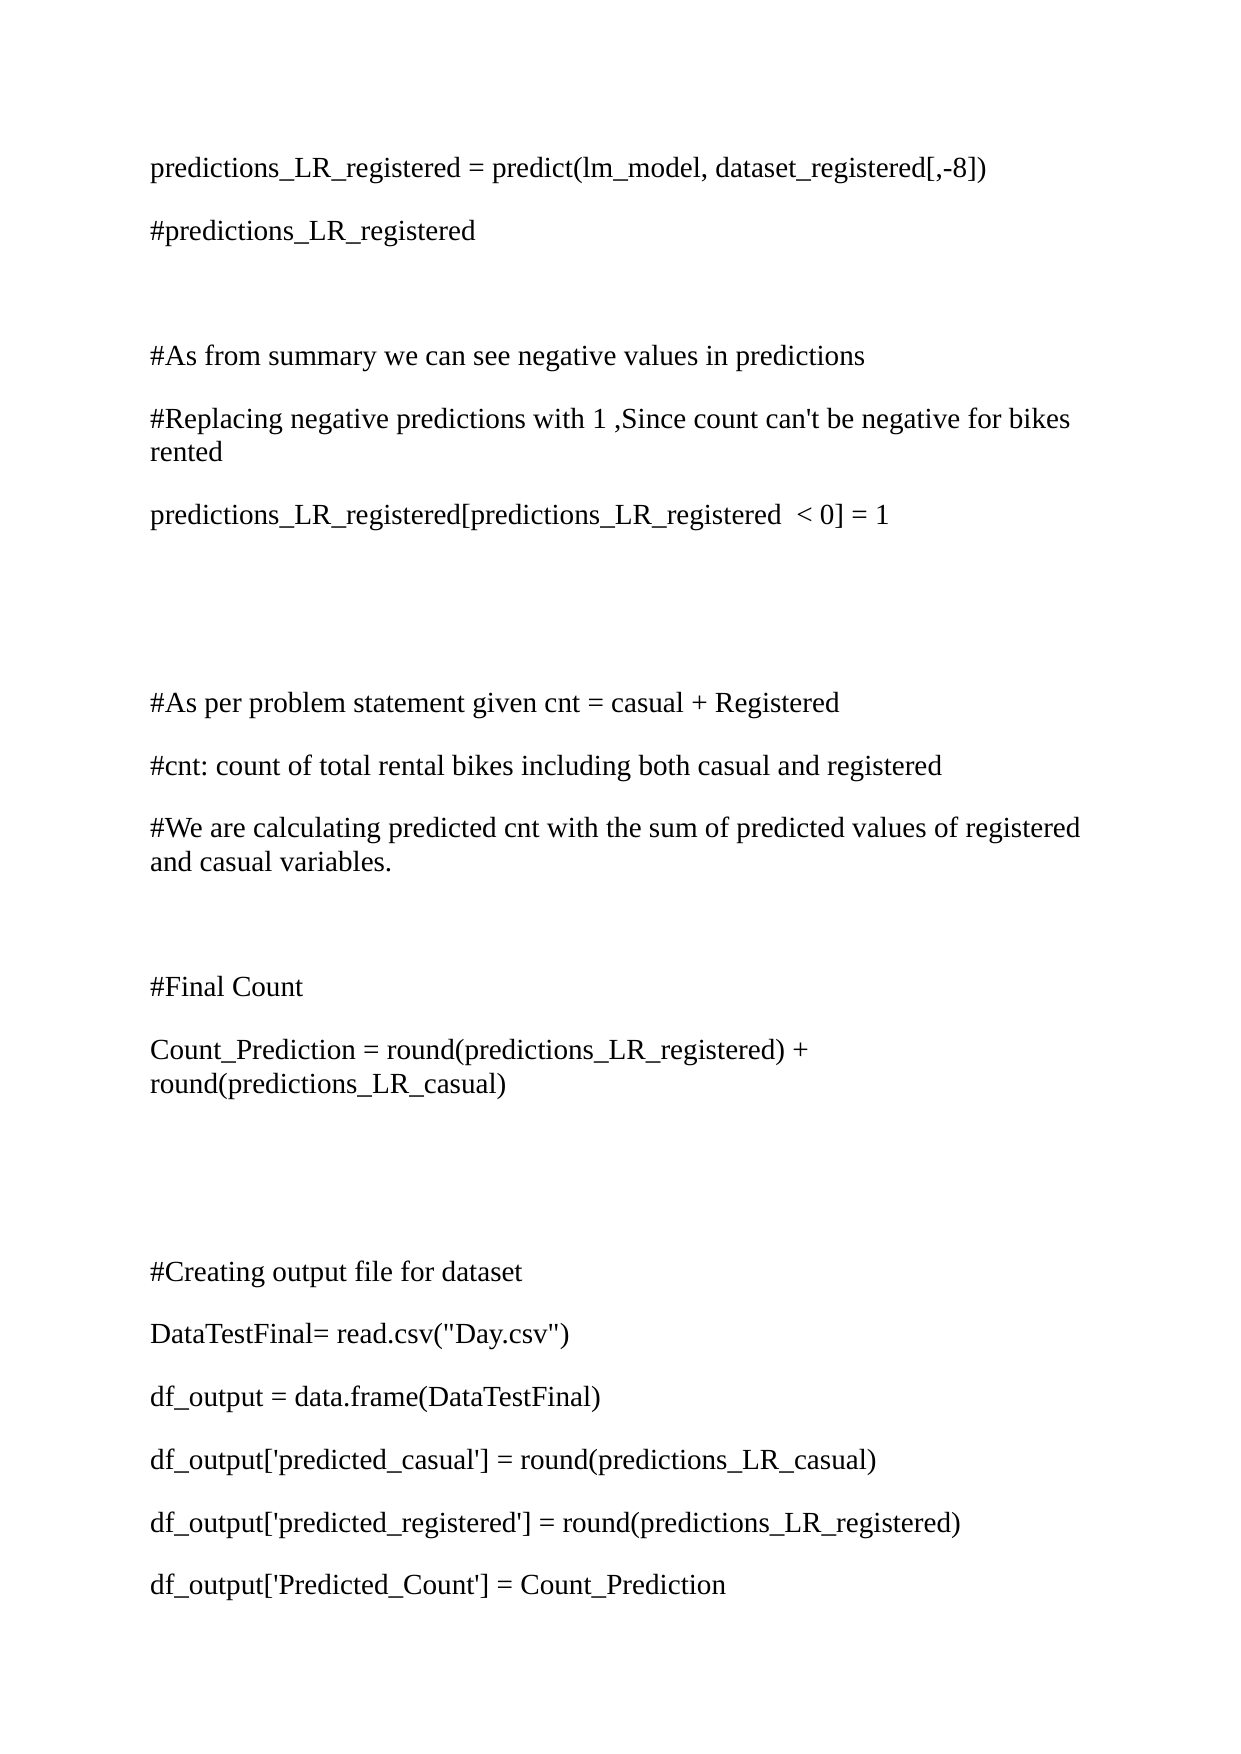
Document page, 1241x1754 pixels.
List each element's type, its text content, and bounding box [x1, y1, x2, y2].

subtitle predictions_LR_registered = predict(lm_model, dataset_registered[,-8]) [150, 150, 1090, 183]
subtitle #As per problem statement given cnt = casual + Registered [150, 685, 1090, 719]
subtitle predictions_LR_registered[predictions_LR_registered < 0] = 1 [150, 497, 1090, 531]
subtitle df_output['predicted_casual'] = round(predictions_LR_casual) [150, 1442, 1090, 1476]
subtitle #predictions_LR_registered [150, 213, 1090, 246]
subtitle Count_Prediction = round(predictions_LR_registered) + round(predictions_LR_casual) [150, 1032, 1090, 1099]
subtitle df_output = data.frame(DataTestFinal) [150, 1379, 1090, 1413]
subtitle #Final Count [150, 969, 1090, 1003]
subtitle #Replacing negative predictions with 1 ,Since count can't be negative for bikes rented [150, 401, 1090, 468]
subtitle #Creating output file for dataset [150, 1254, 1090, 1287]
subtitle df_output['Predicted_Count'] = Count_Prediction [150, 1567, 1090, 1601]
subtitle df_output['predicted_registered'] = round(predictions_LR_registered) [150, 1505, 1090, 1538]
subtitle DataTestFinal= read.csv("Day.csv") [150, 1317, 1090, 1350]
subtitle #cnt: count of total rental bikes including both casual and registered [150, 748, 1090, 781]
subtitle #We are calculating predicted cnt with the sum of predicted values of registered and casual variables. [150, 811, 1090, 878]
subtitle #As from summary we can see negative values in predictions [150, 338, 1090, 372]
